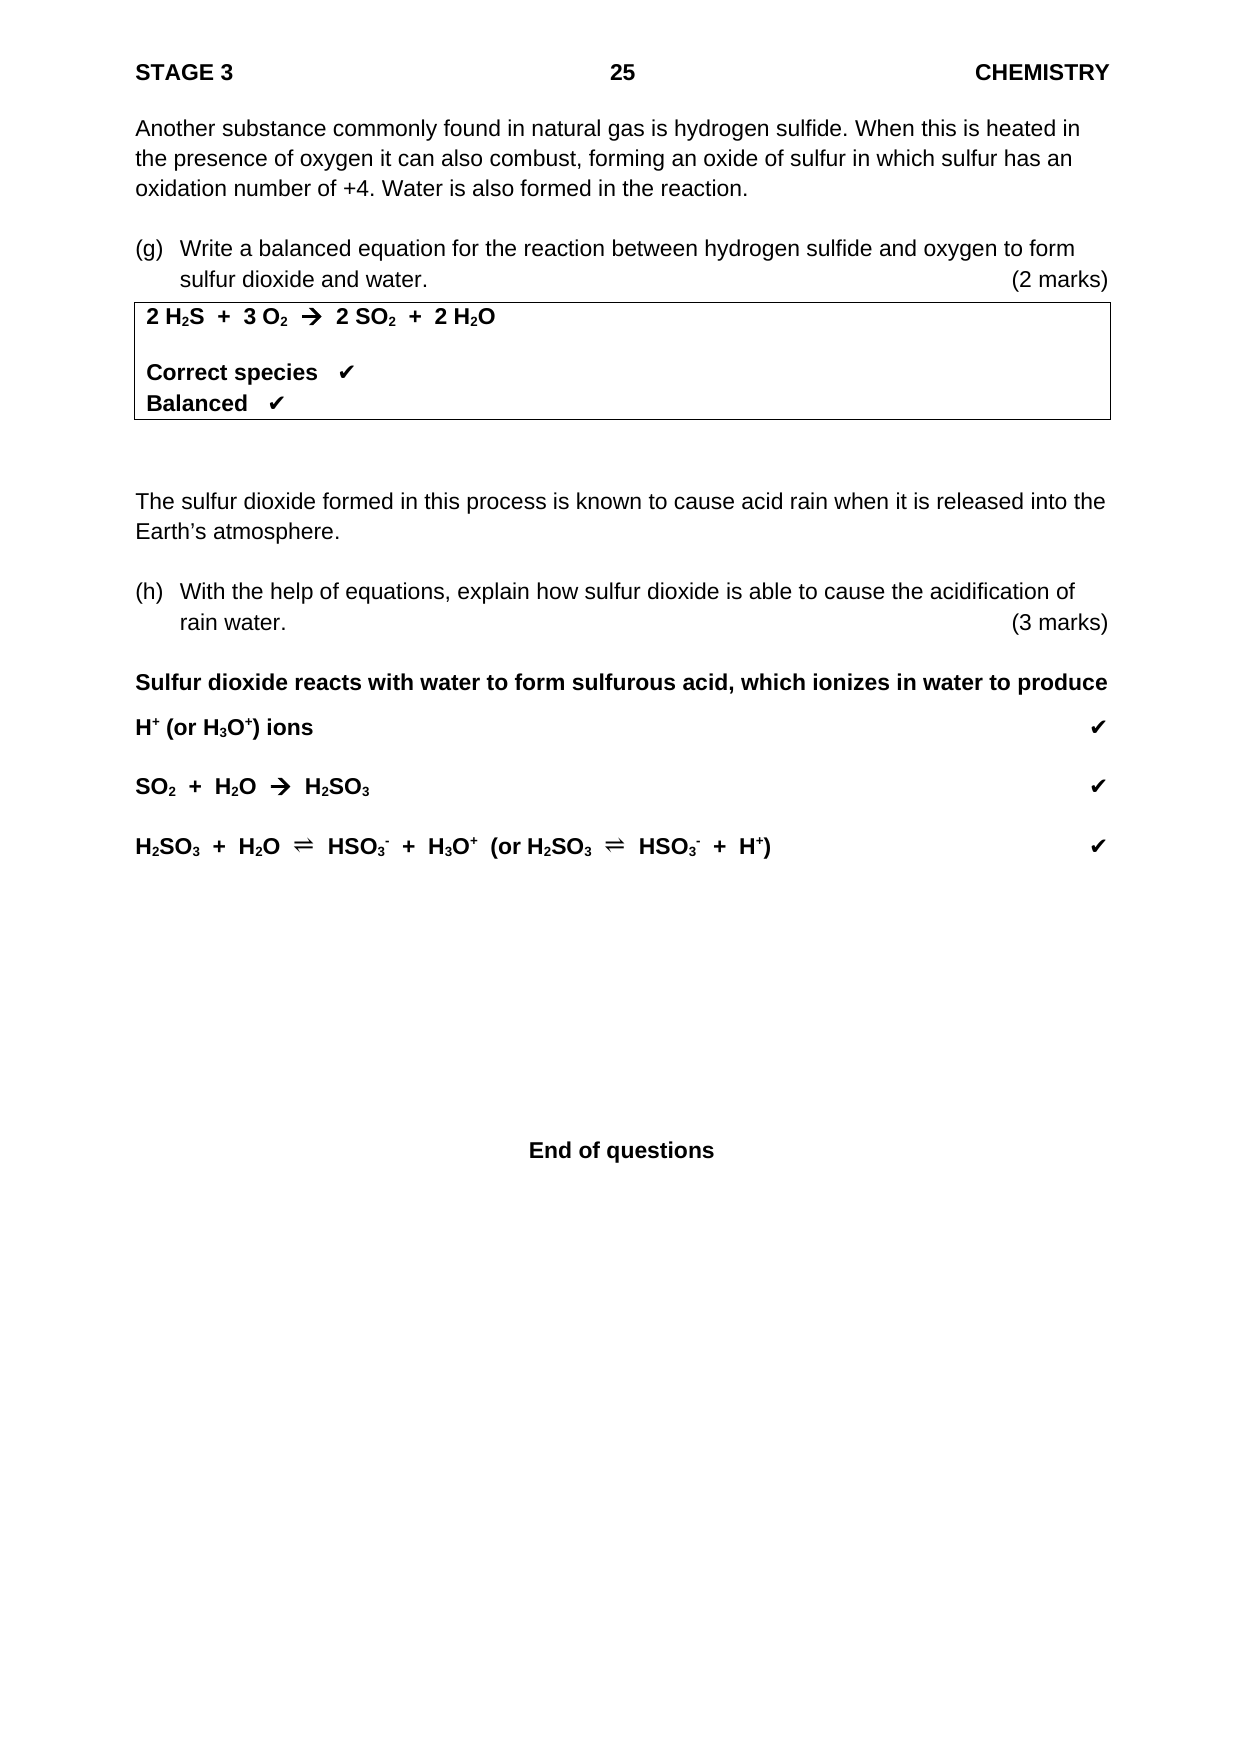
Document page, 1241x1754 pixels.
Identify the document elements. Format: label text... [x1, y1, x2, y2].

list Write a balanced equation for the reaction between hydrogen sulfide and oxygen to form sulfur dioxide and water. (2 marks) [135, 235, 1108, 292]
text Sulfur dioxide reacts with water to form sulfurous acid, which ionizes in water to produce H+ (or H3O+) ions ✔ [135, 669, 1108, 742]
list With the help of equations, explain how sulfur dioxide is able to cause the acidification of rain water. (3 marks) [135, 578, 1108, 635]
text The sulfur dioxide formed in this process is known to cause acid rain when it is released into the Earth’s atmosphere. [135, 488, 1108, 544]
text End of questions [135, 1137, 1108, 1163]
text Another substance commonly found in natural gas is hydrogen sulfide. When this is heated in the presence of oxygen it can also combust, forming an oxide of sulfur in which sulfur has an oxidation number of +4. Water is also formed in the reaction. [135, 114, 1108, 201]
table_header 2 H2S + 3 O2 2 SO2 + 2 H2O Correct species ✔ Balanced ✔ [135, 303, 1110, 418]
text SO2 + H2O H2SO3 ✔ [135, 770, 1108, 801]
text H2SO3 + H2O HSO3- + H3O+ (or H2SO3 HSO3- + H+) ✔ [135, 829, 1108, 861]
